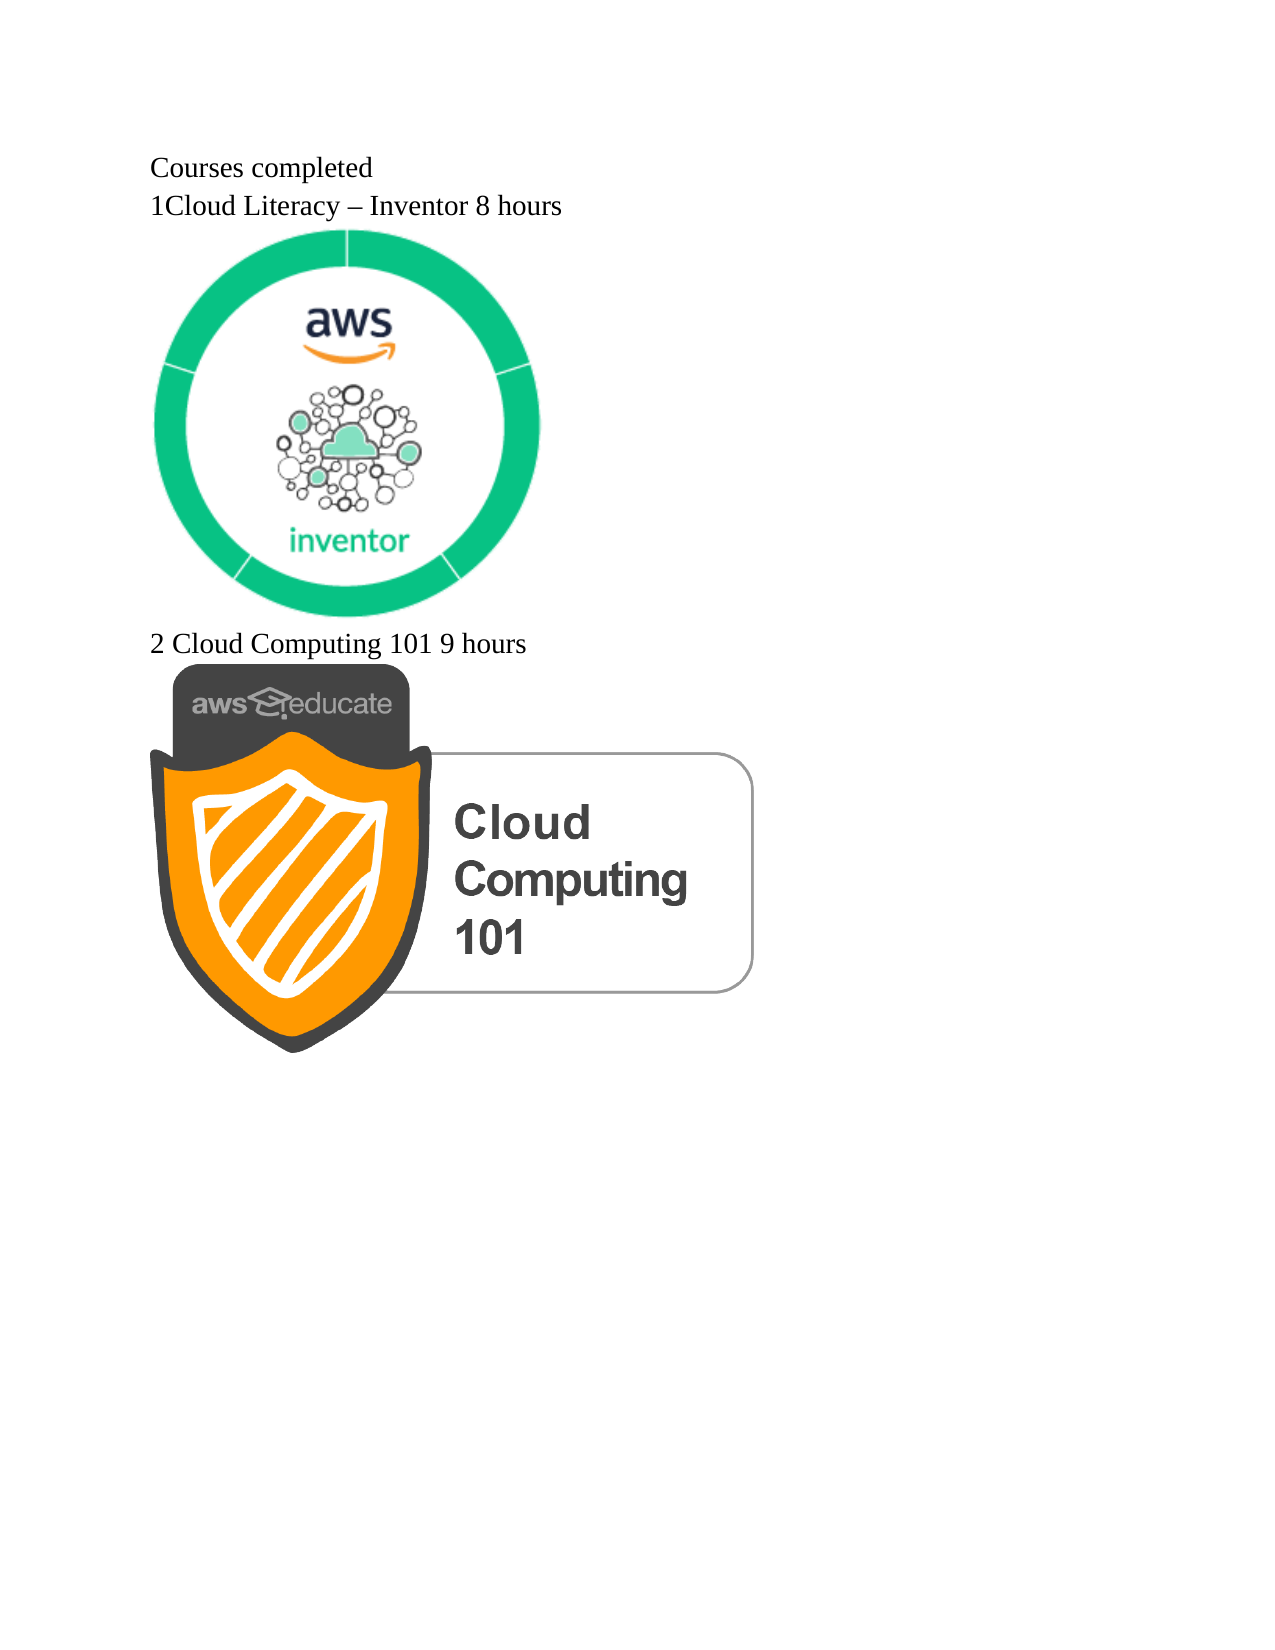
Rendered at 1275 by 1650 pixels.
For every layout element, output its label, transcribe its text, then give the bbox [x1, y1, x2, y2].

picture [150, 227, 547, 623]
text 1Cloud Literacy – Inventor 8 hours [150, 188, 1125, 222]
text 2 Cloud Computing 101 9 hours [150, 626, 1125, 660]
text Courses completed [150, 150, 1125, 183]
picture [150, 664, 754, 1053]
